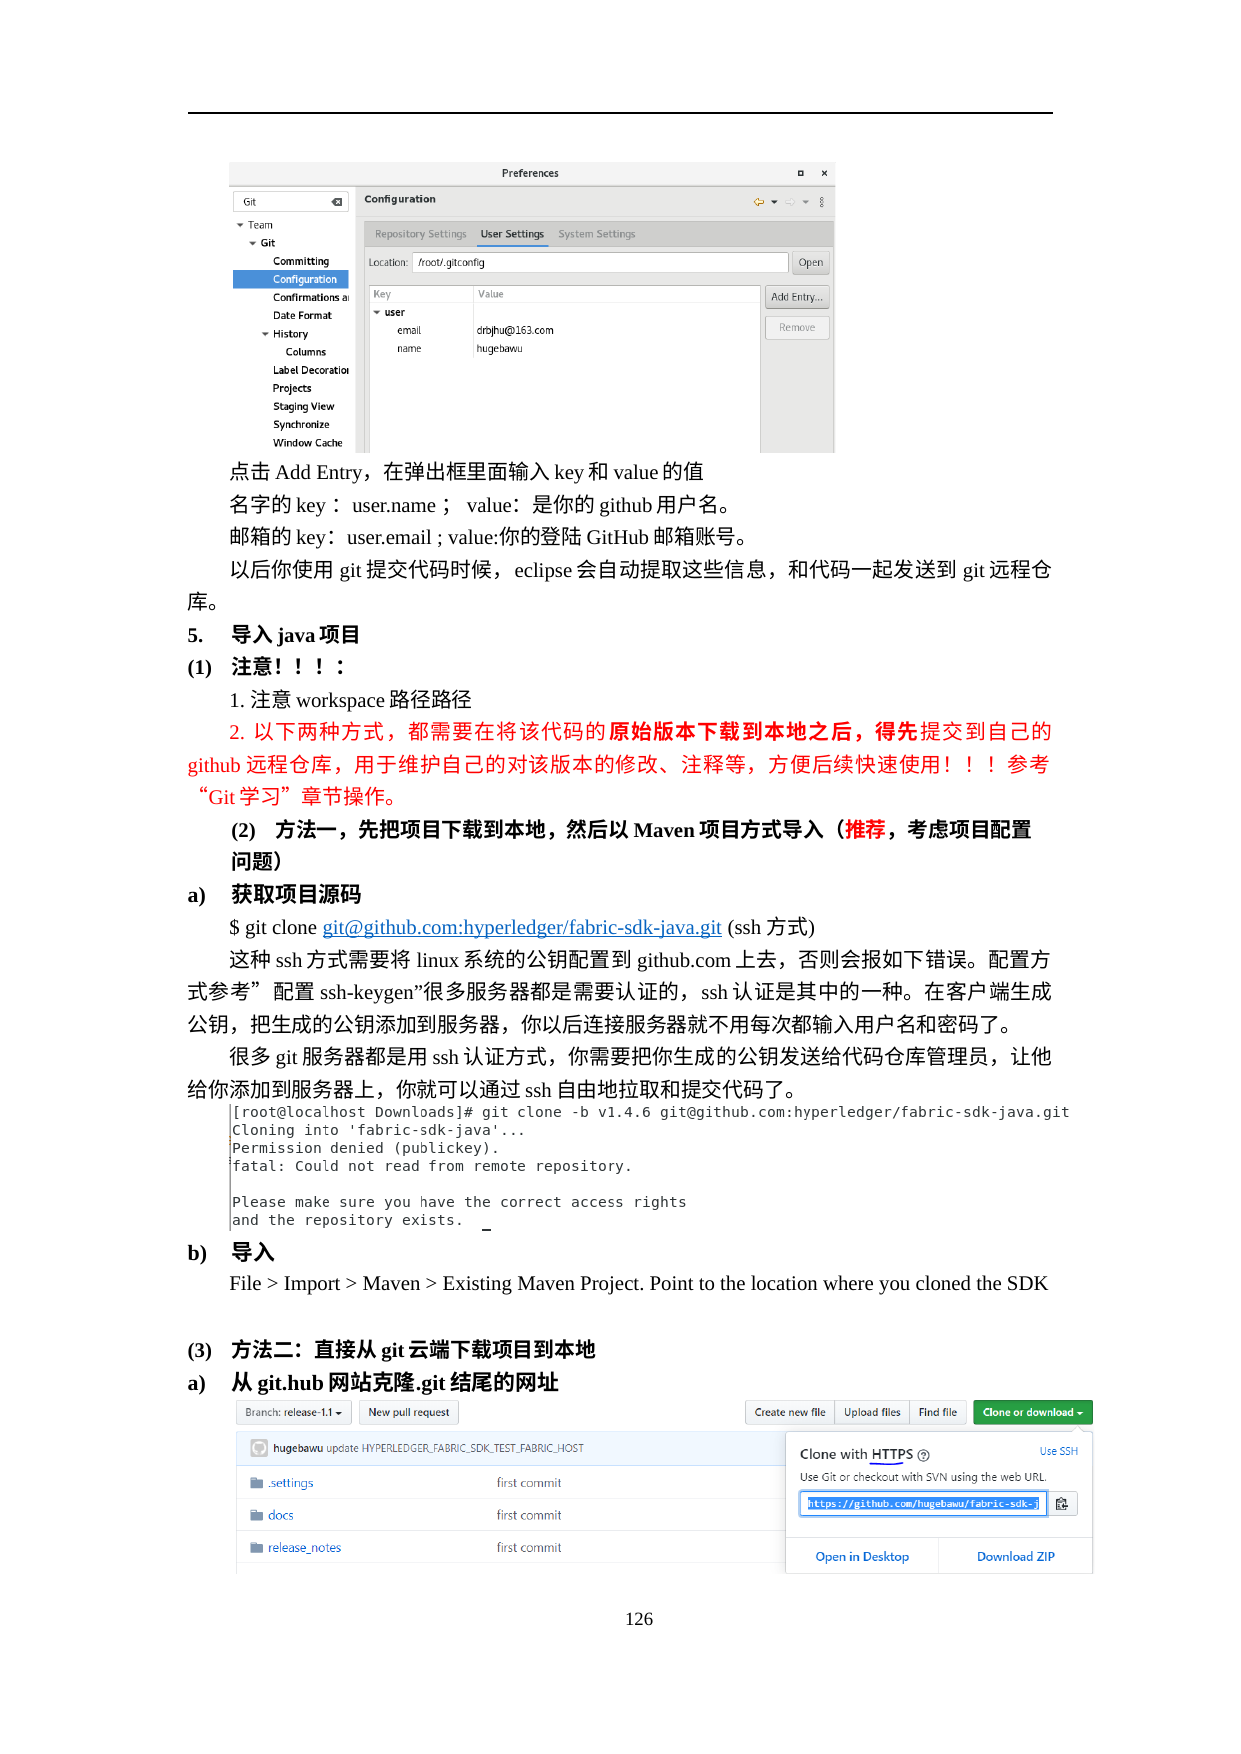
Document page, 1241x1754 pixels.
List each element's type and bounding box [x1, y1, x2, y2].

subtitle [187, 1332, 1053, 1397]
picture [229, 162, 836, 453]
picture [229, 1104, 1095, 1231]
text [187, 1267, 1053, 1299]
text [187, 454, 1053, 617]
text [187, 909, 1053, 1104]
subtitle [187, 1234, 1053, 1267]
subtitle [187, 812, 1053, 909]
picture [229, 1397, 1095, 1574]
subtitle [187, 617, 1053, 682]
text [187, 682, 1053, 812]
